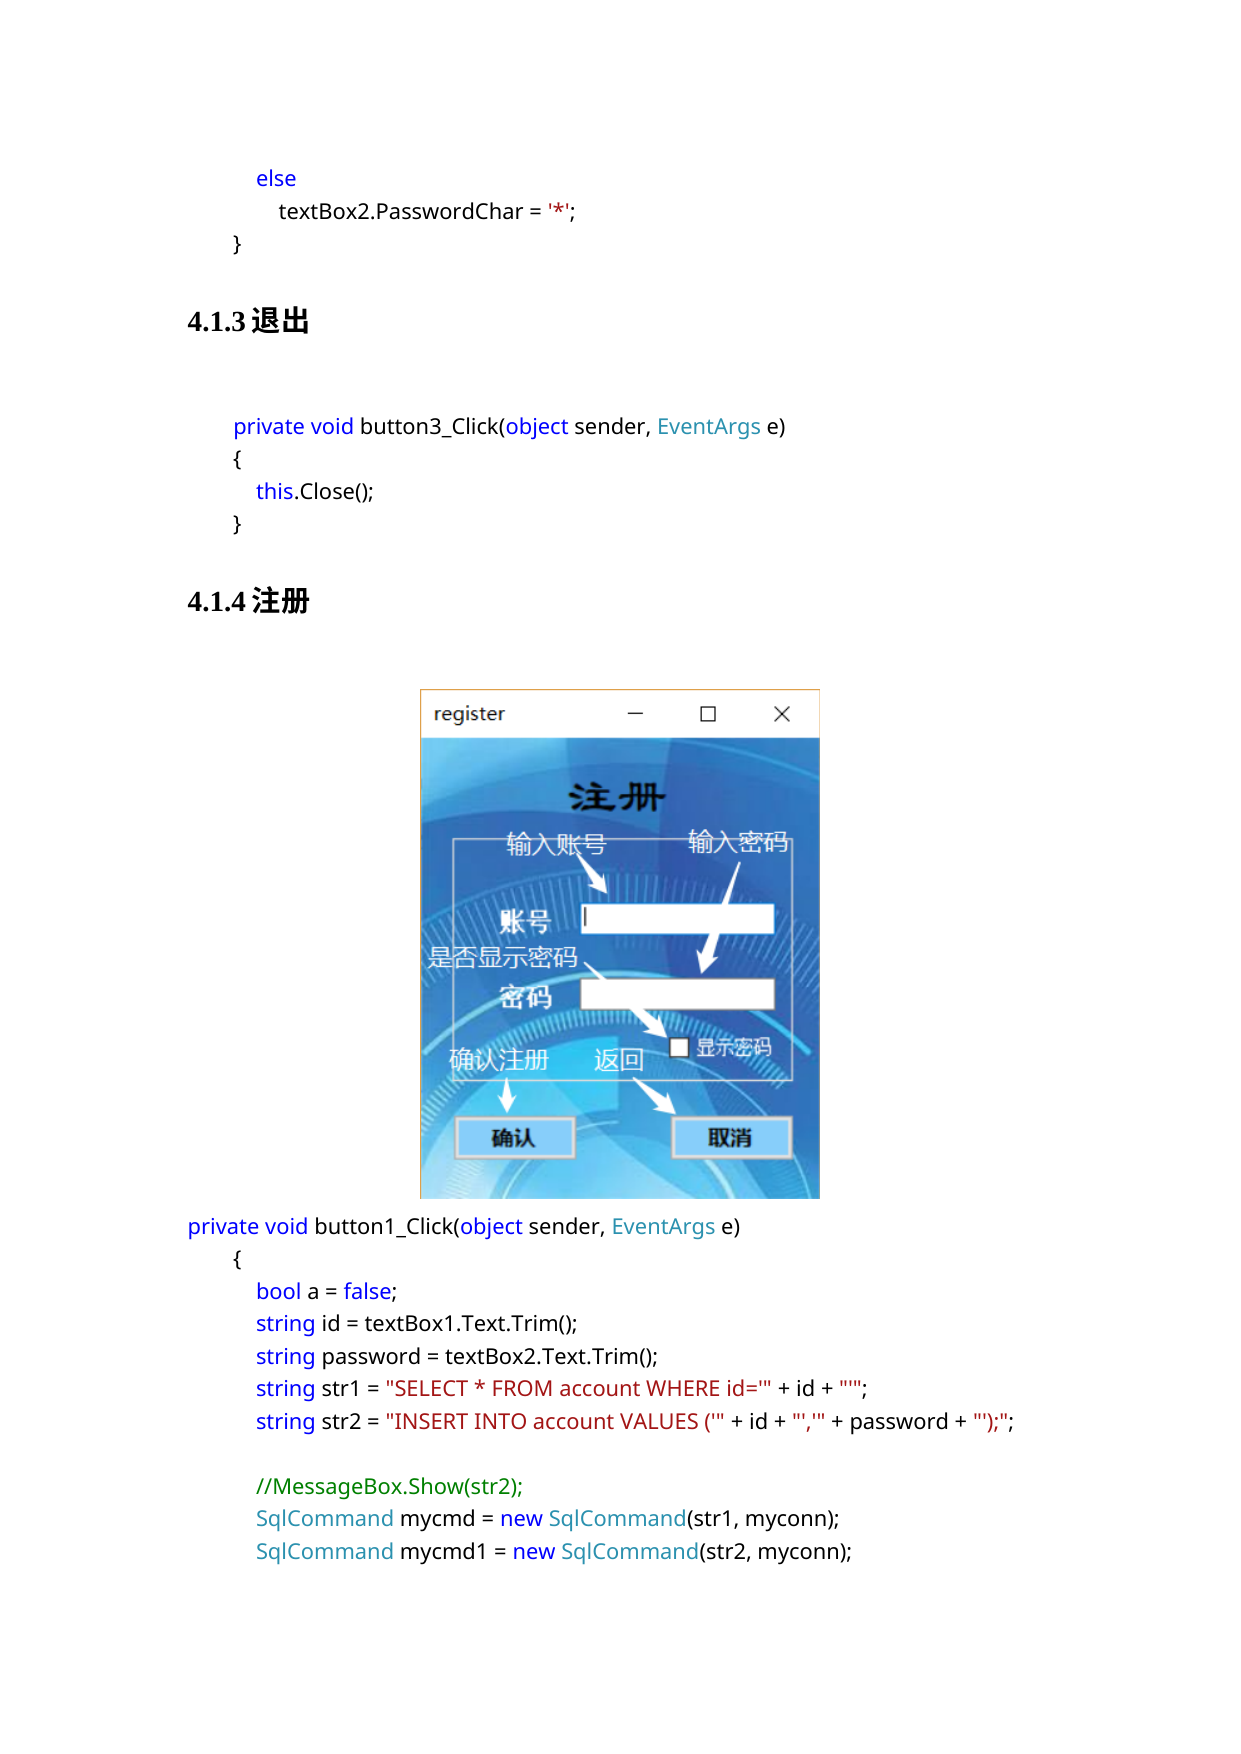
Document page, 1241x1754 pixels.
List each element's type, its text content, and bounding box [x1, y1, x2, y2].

text { [187, 1242, 1053, 1274]
text string str2 = "INSERT INTO account VALUES ('" + id + "','" + password + "');"; [187, 1404, 1053, 1437]
text string str1 = "SELECT * FROM account WHERE id='" + id + "'"; [187, 1372, 1053, 1404]
text } [187, 227, 1053, 259]
subtitle 4.1.4注册 [187, 567, 1053, 632]
text else [187, 162, 1053, 194]
text private void button3_Click(object sender, EventArgs e) [187, 409, 1053, 442]
text this.Close(); [187, 474, 1053, 507]
text SqlCommand mycmd1 = new SqlCommand(str2, myconn); [187, 1534, 1053, 1567]
text { [187, 442, 1053, 474]
text string id = textBox1.Text.Trim(); [187, 1307, 1053, 1339]
subtitle 4.1.3退出 [187, 287, 1053, 352]
text string password = textBox2.Text.Trim(); [187, 1339, 1053, 1372]
picture [420, 689, 820, 1199]
text //MessageBox.Show(str2); [187, 1469, 1053, 1502]
text private void button1_Click(object sender, EventArgs e) [187, 1209, 1053, 1242]
text bool a = false; [187, 1274, 1053, 1307]
text textBox2.PasswordChar = '*'; [187, 194, 1053, 227]
text SqlCommand mycmd = new SqlCommand(str1, myconn); [187, 1502, 1053, 1534]
text } [187, 507, 1053, 539]
